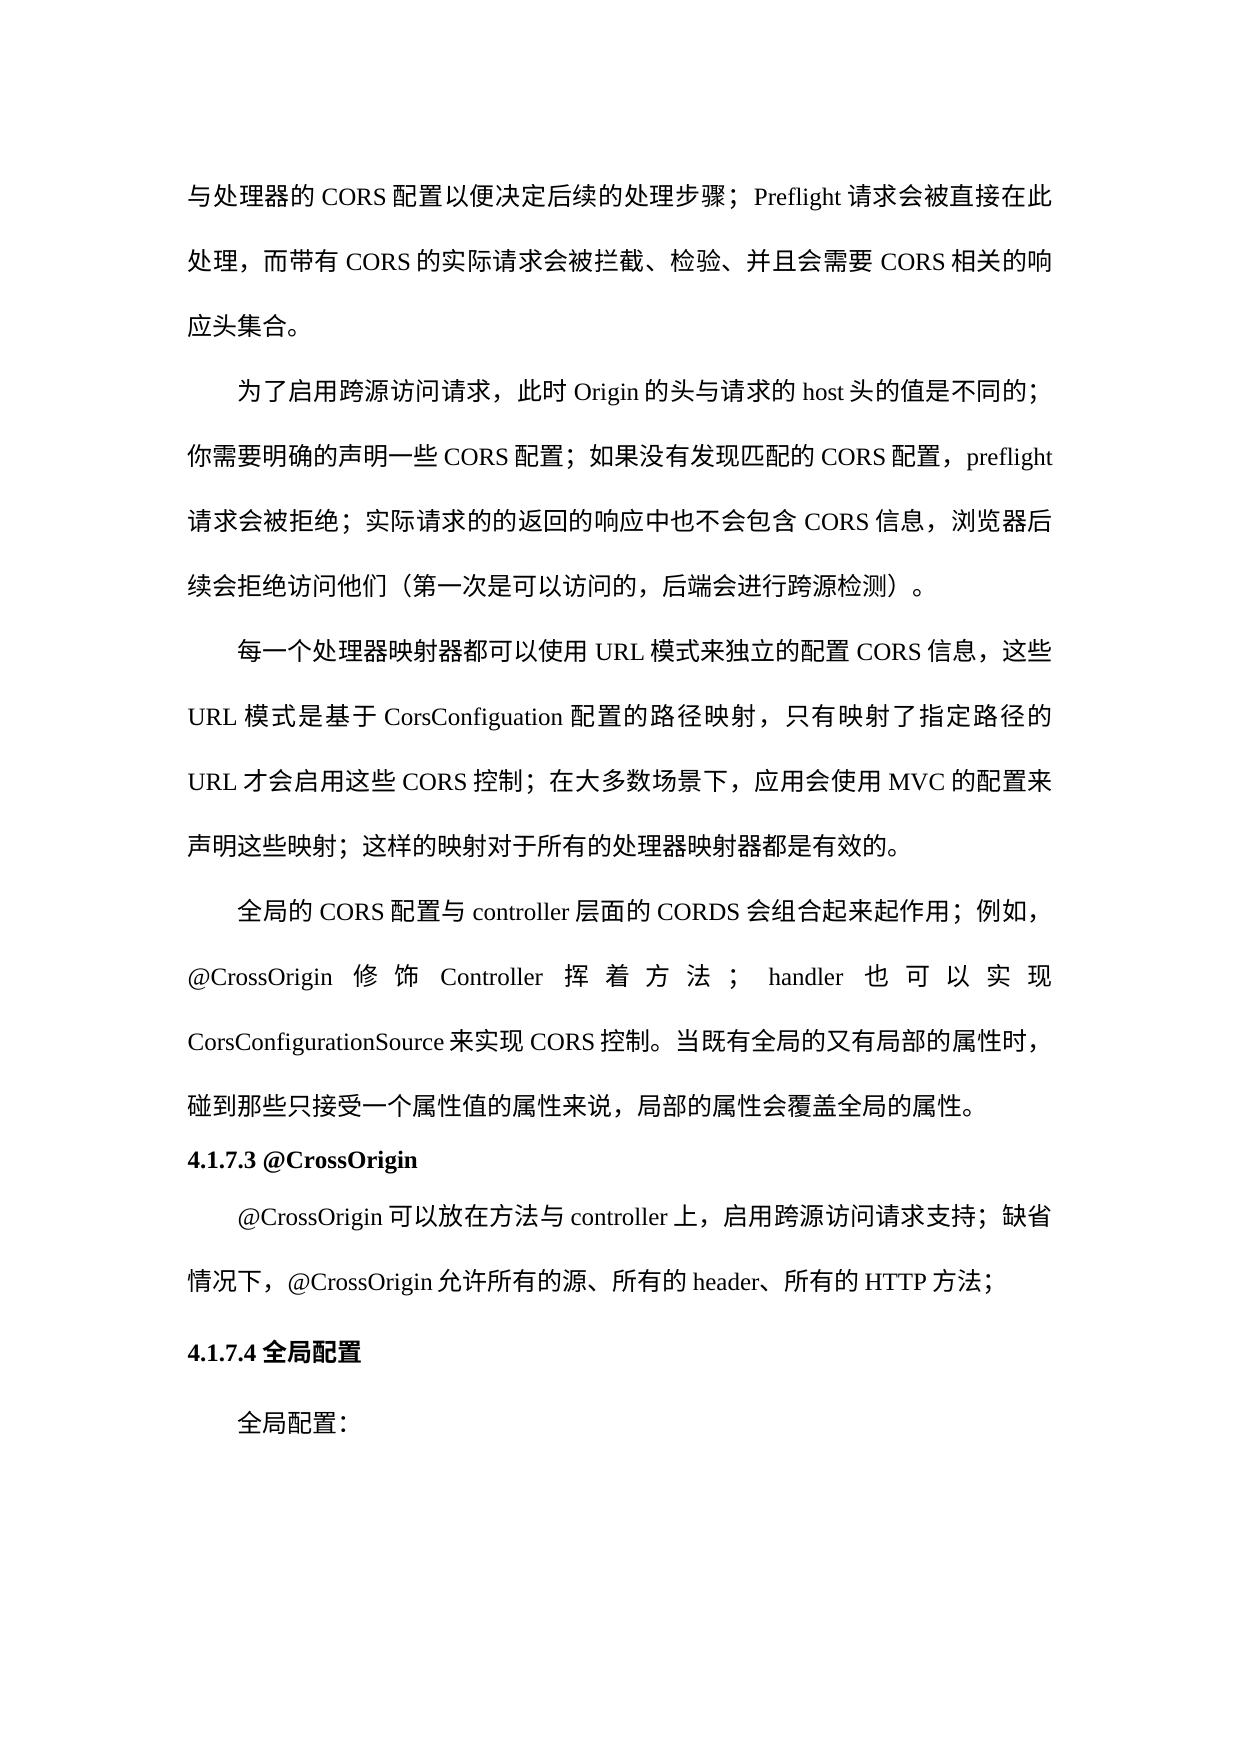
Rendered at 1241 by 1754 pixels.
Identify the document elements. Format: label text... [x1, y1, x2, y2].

text @CrossOrigin可以放在方法与controller上，启用跨源访问请求支持；缺省情况下，@CrossOrigin允许所有的源、所有的header、所有的HTTP方法； [187, 1182, 1053, 1312]
text 每一个处理器映射器都可以使用URL模式来独立的配置CORS信息，这些URL模式是基于CorsConfiguation配置的路径映射，只有映射了指定路径的URL才会启用这些CORS控制；在大多数场景下，应用会使用MVC的配置来声明这些映射；这样的映射对于所有的处理器映射器都是有效的。 [187, 617, 1053, 877]
text 全局配置： [187, 1389, 1053, 1454]
text 为了启用跨源访问请求，此时Origin的头与请求的host头的值是不同的；你需要明确的声明一些CORS配置；如果没有发现匹配的CORS配置，preflight请求会被拒绝；实际请求的的返回的响应中也不会包含CORS信息，浏览器后续会拒绝访问他们（第一次是可以访问的，后端会进行跨源检测）。 [187, 357, 1053, 617]
subtitle 4.1.7.4 全局配置 [187, 1318, 1053, 1383]
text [187, 162, 1053, 357]
subtitle 4.1.7.3 @CrossOrigin [187, 1143, 1053, 1176]
text 全局的CORS配置与controller层面的CORDS会组合起来起作用；例如，@CrossOrigin修饰Controller挥着方法；handler也可以实现CorsConfigurationSource来实现CORS控制。当既有全局的又有局部的属性时，碰到那些只接受一个属性值的属性来说，局部的属性会覆盖全局的属性。 [187, 877, 1053, 1137]
